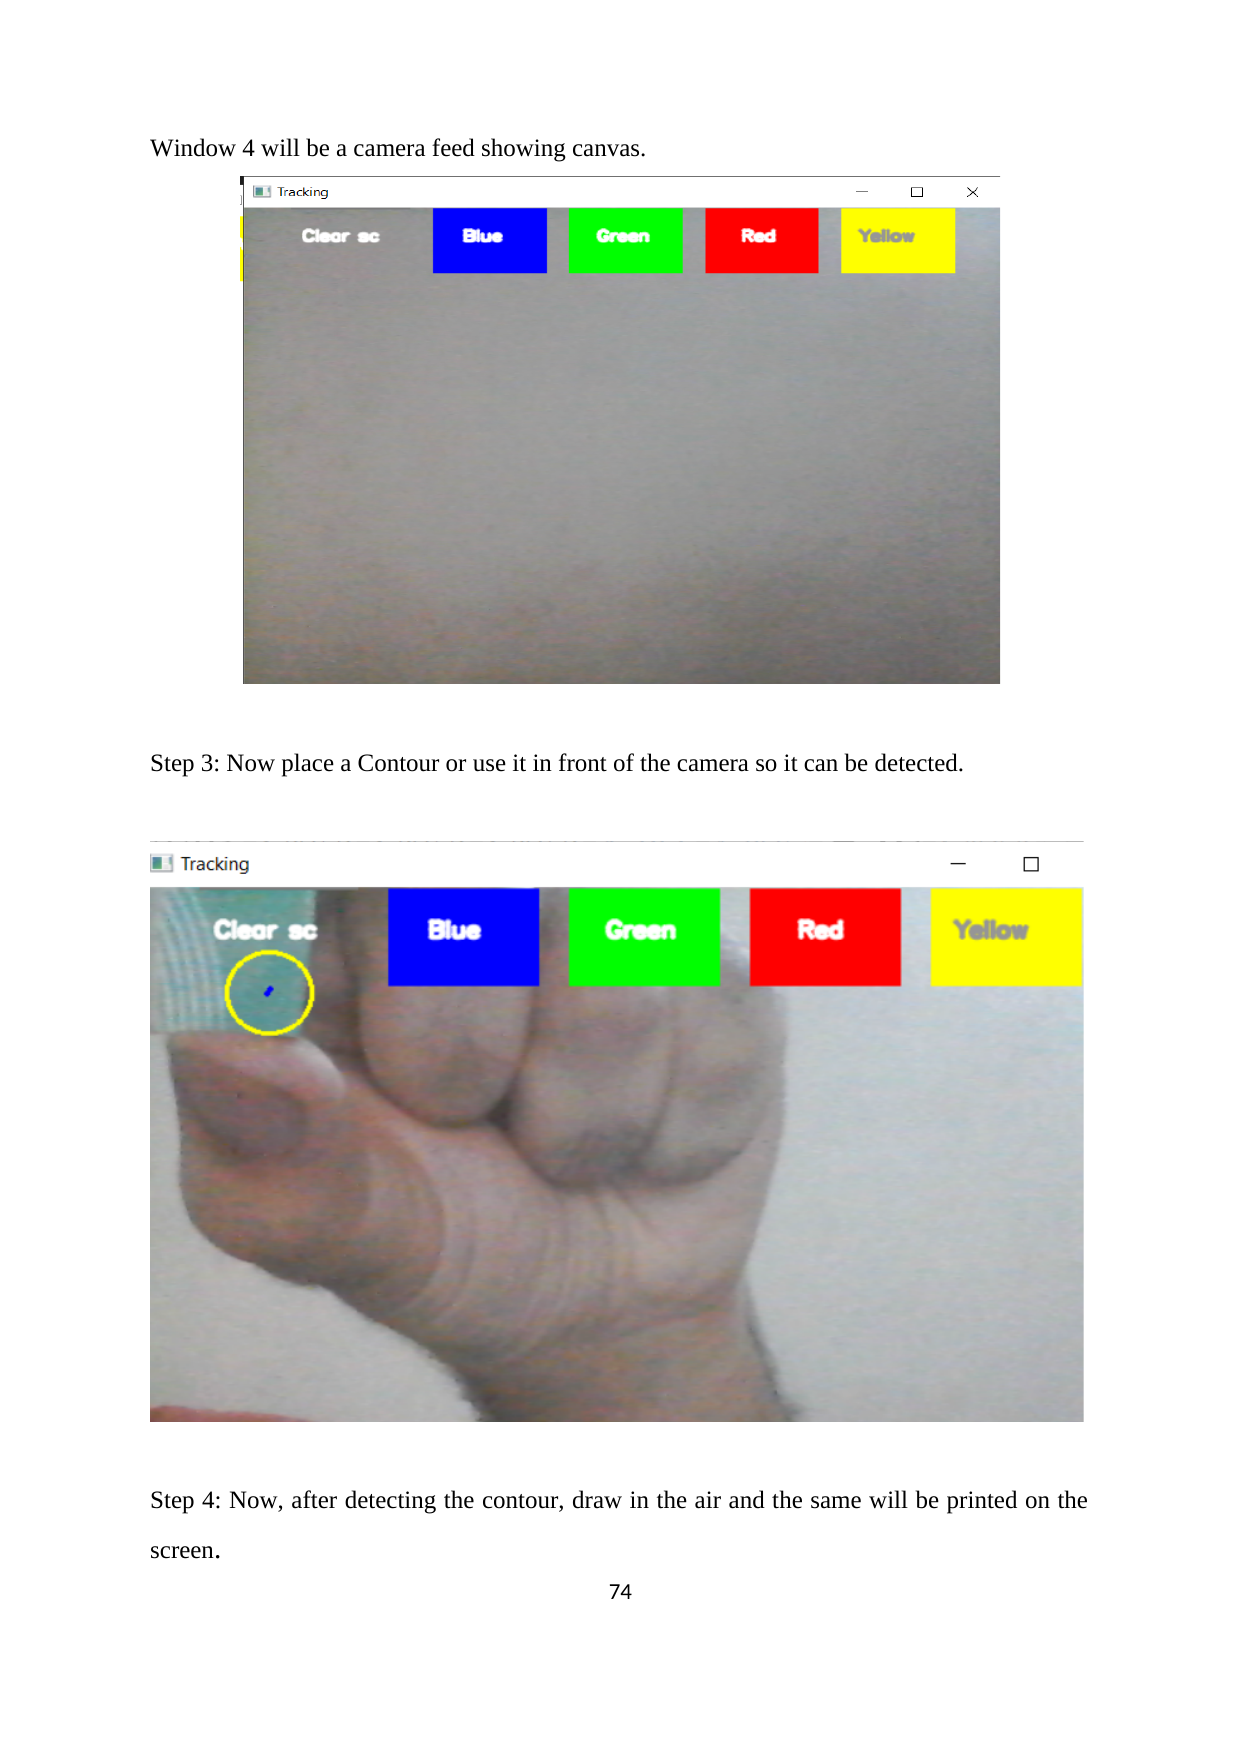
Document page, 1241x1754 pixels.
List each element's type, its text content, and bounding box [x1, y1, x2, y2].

text Step 3: Now place a Contour or use it in front of the camera so it can be detected. [150, 748, 1090, 777]
text Step 4: Now, after detecting the contour, draw in the air and the same will be printed on the screen. [150, 1486, 1090, 1564]
picture [150, 841, 1084, 1422]
text Window 4 will be a camera feed showing canvas. [150, 133, 1090, 162]
picture [240, 176, 1001, 684]
